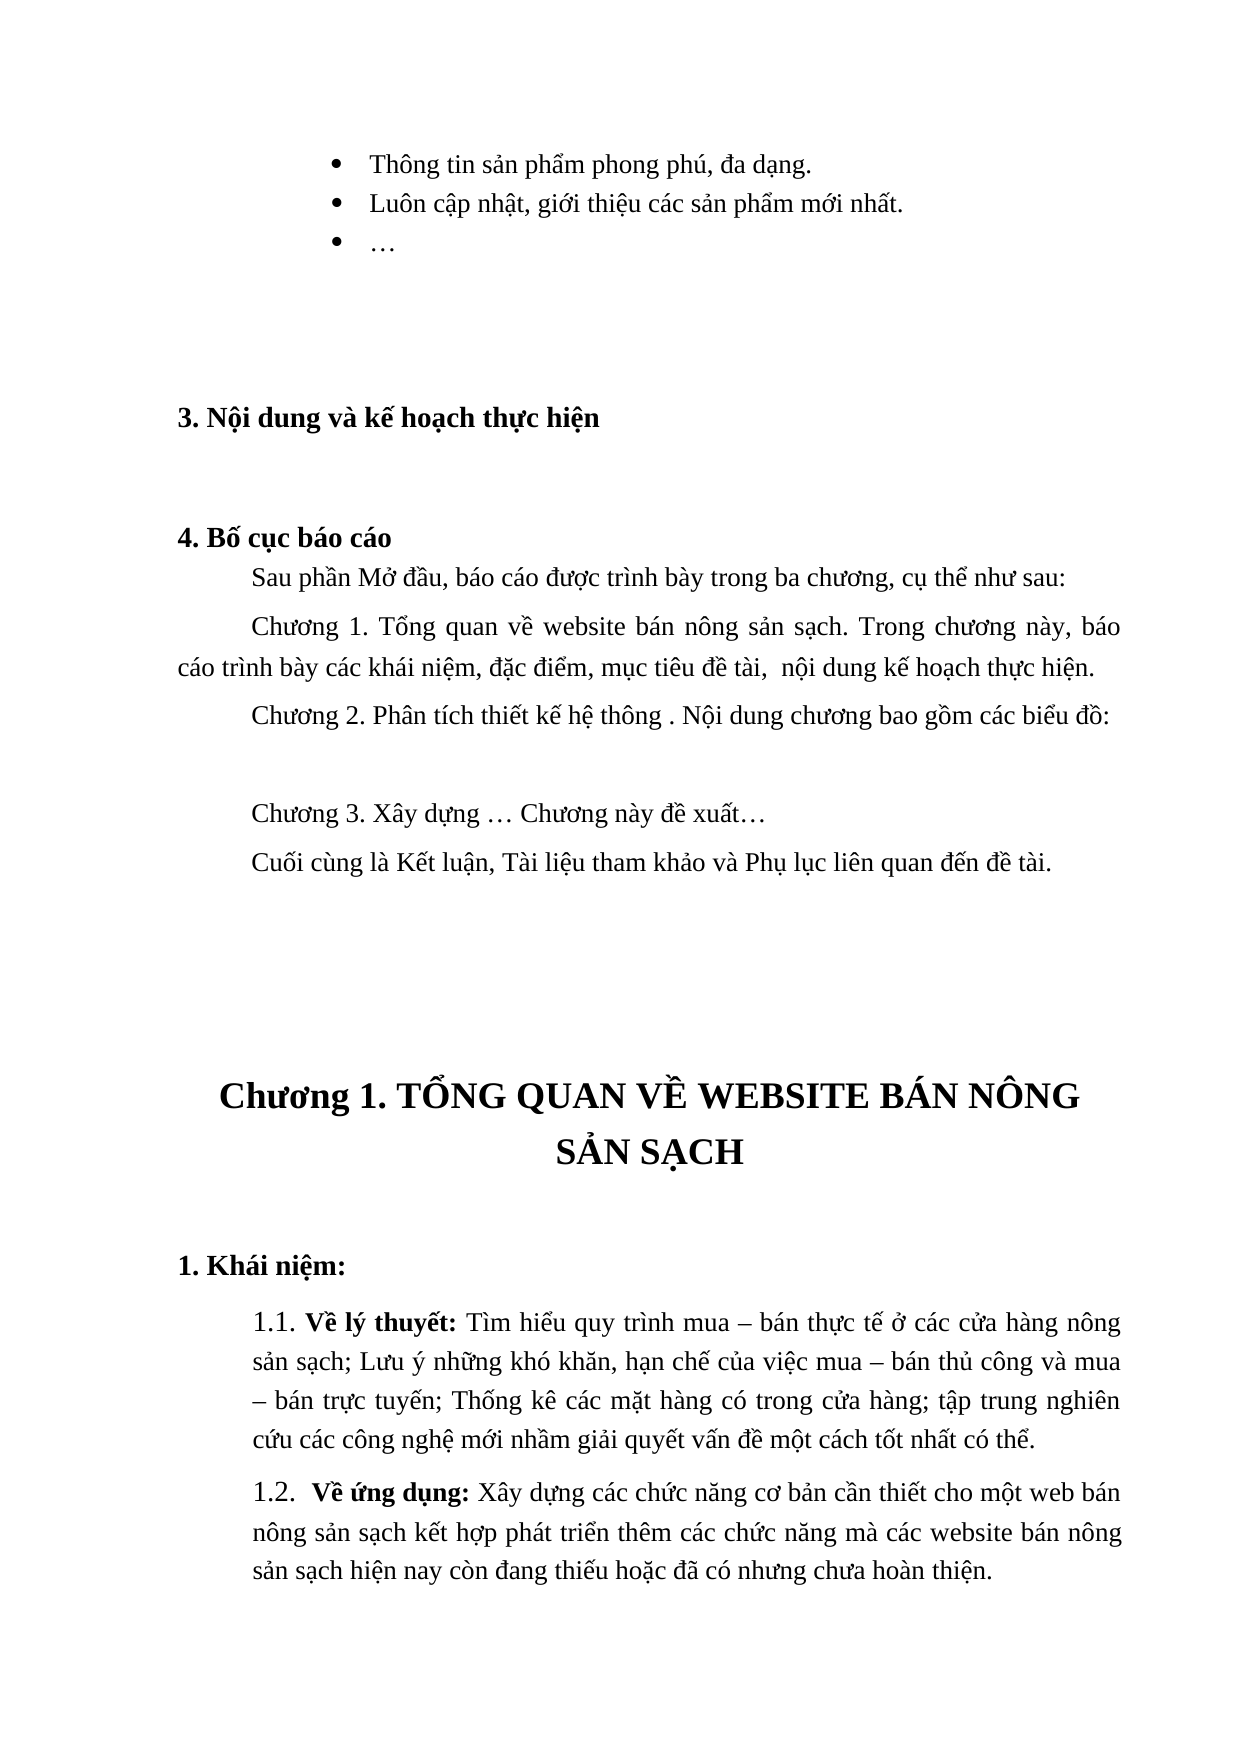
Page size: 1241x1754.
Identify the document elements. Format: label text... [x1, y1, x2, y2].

subtitle 1. Khái niệm: [177, 1248, 1122, 1282]
text Chương 2. Phân tích thiết kế hệ thông . Nội dung chương bao gồm các biểu đồ: [177, 699, 1122, 731]
text Sau phần Mở đầu, báo cáo được trình bày trong ba chương, cụ thể như sau: [177, 562, 1122, 593]
list … [332, 226, 1122, 257]
list Luôn cập nhật, giới thiệu các sản phẩm mới nhất. [332, 187, 1122, 218]
text Chương 1. Tổng quan về website bán nông sản sạch. Trong chương này, báo cáo trình bày các khái niệm, đặc điểm, mục tiêu đề tài, nội dung kế hoạch thực hiện. [177, 610, 1122, 682]
subtitle 3. Nội dung và kế hoạch thực hiện [177, 400, 1122, 433]
text Cuối cùng là Kết luận, Tài liệu tham khảo và Phụ lục liên quan đến đề tài. [177, 846, 1122, 877]
list 1.1. Về lý thuyết: Tìm hiểu quy trình mua – bán thực tế ở các cửa hàng nông sản sạch; Lưu ý những khó khăn, hạn chế của việc mua – bán thủ công và mua – bán trực tuyến; Thống kê các mặt hàng có trong cửa hàng; tập trung nghiên cứu các công nghệ mới nhầm giải quyết vấn đề một cách tốt nhất có thể. [252, 1304, 1122, 1454]
list Thông tin sản phẩm phong phú, đa dạng. [332, 148, 1122, 179]
subtitle 4. Bố cục báo cáo [177, 520, 1122, 553]
text Chương 3. Xây dựng … Chương này đề xuất… [177, 797, 1122, 828]
list 1.2. Về ứng dụng: Xây dựng các chức năng cơ bản cần thiết cho một web bán nông sản sạch kết hợp phát triển thêm các chức năng mà các website bán nông sản sạch hiện nay còn đang thiếu hoặc đã có nhưng chưa hoàn thiện. [252, 1474, 1122, 1586]
subtitle Chương 1. TỔNG QUAN VỀ WEBSITE BÁN NÔNG SẢN SẠCH [177, 1073, 1122, 1173]
